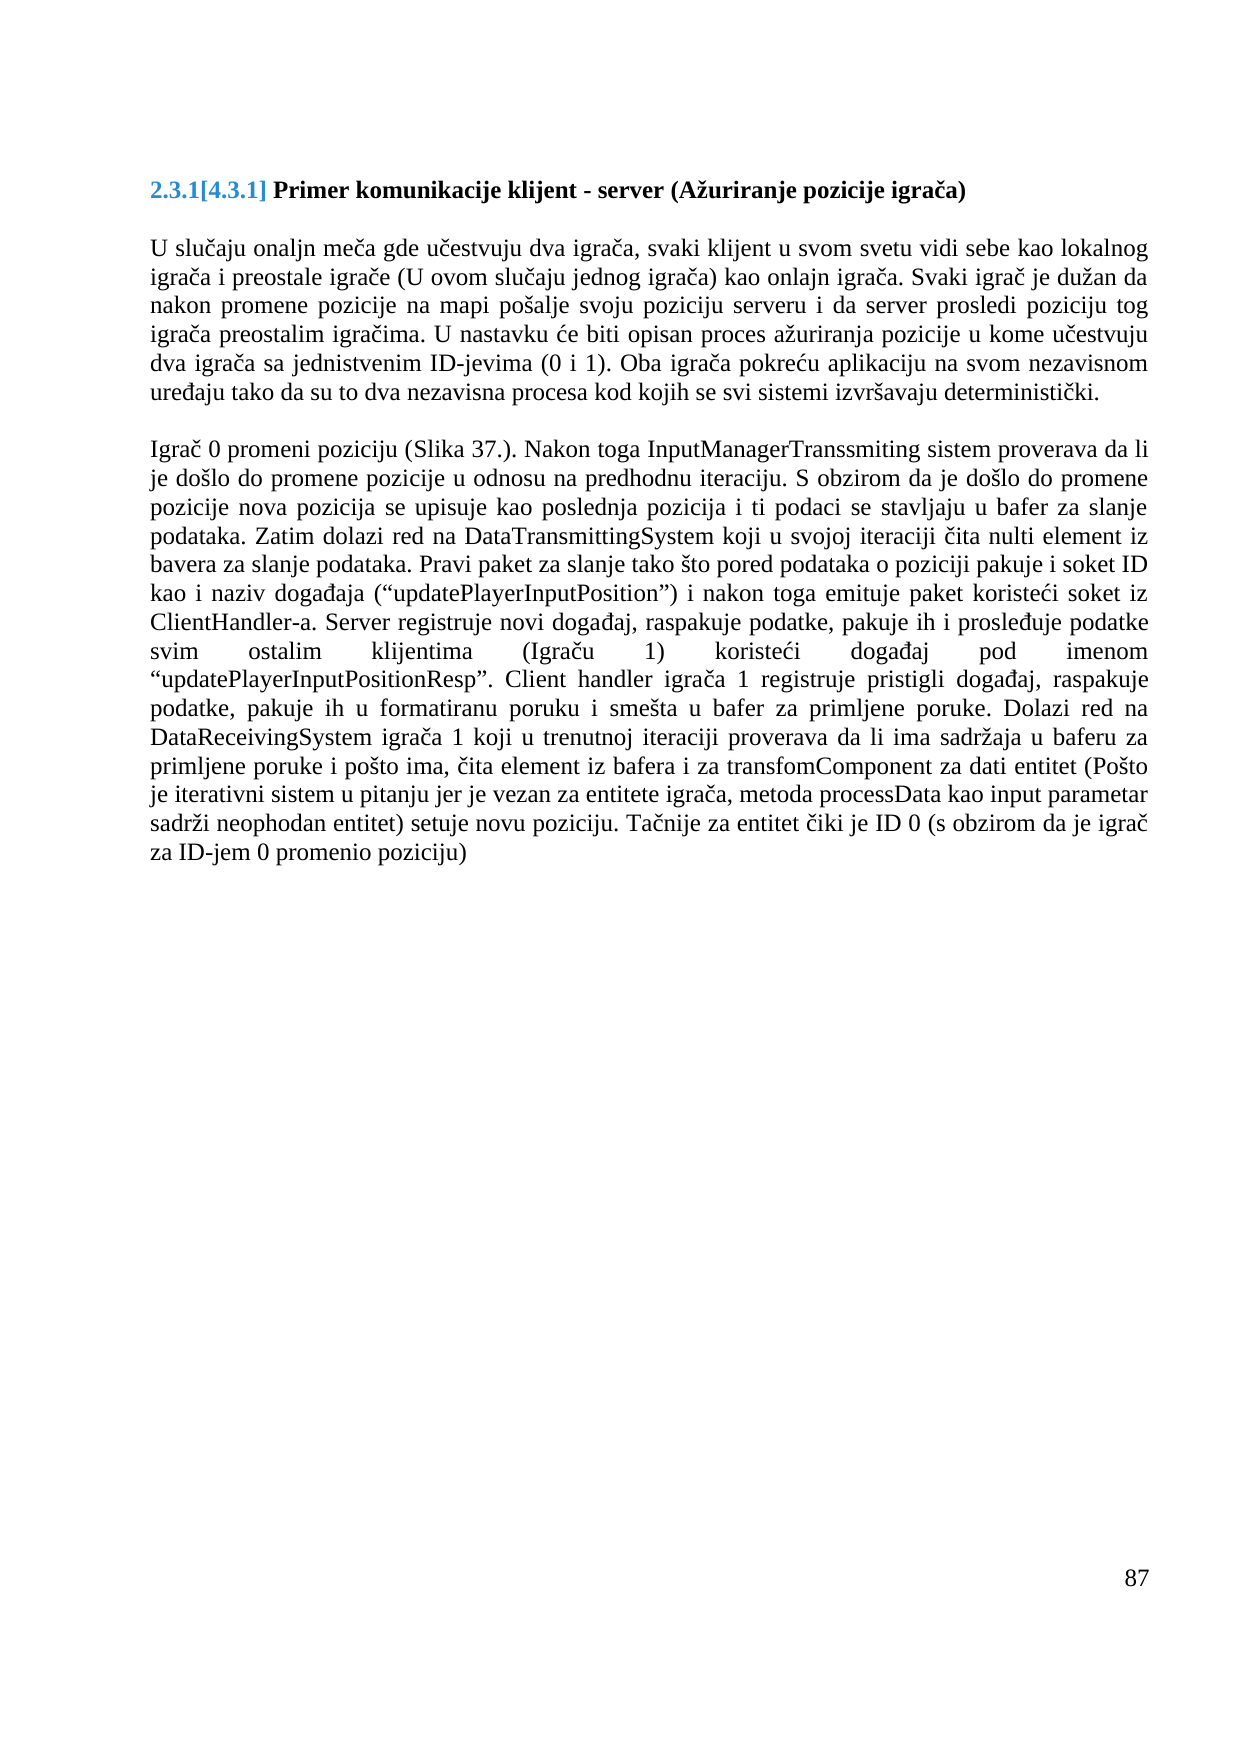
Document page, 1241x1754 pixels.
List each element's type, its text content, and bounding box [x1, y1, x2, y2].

text U slučaju onaljn meča gde učestvuju dva igrača, svaki klijent u svom svetu vidi sebe kao lokalnog igrača i preostale igrače (U ovom slučaju jednog igrača) kao onlajn igrača. Svaki igrač je dužan da nakon promene pozicije na mapi pošalje svoju poziciju serveru i da server prosledi poziciju tog igrača preostalim igračima. U nastavku će biti opisan proces ažuriranja pozicije u kome učestvuju dva igrača sa jednistvenim ID-jevima (0 i 1). Oba igrača pokreću aplikaciju na svom nezavisnom uređaju tako da su to dva nezavisna procesa kod kojih se svi sistemi izvršavaju deterministički. [150, 233, 1149, 405]
text Igrač 0 promeni poziciju (Slika 37.). Nakon toga InputManagerTranssmiting sistem proverava da li je došlo do promene pozicije u odnosu na predhodnu iteraciju. S obzirom da je došlo do promene pozicije nova pozicija se upisuje kao poslednja pozicija i ti podaci se stavljaju u bafer za slanje podataka. Zatim dolazi red na DataTransmittingSystem koji u svojoj iteraciji čita nulti element iz bavera za slanje podataka. Pravi paket za slanje tako što pored podataka o poziciji pakuje i soket ID kao i naziv događaja (“updatePlayerInputPosition”) i nakon toga emituje paket koristeći soket iz ClientHandler-a. Server registruje novi događaj, raspakuje podatke, pakuje ih i prosleđuje podatke svim ostalim klijentima (Igraču 1) koristeći događaj pod imenom “updatePlayerInputPositionResp”. Client handler igrača 1 registruje pristigli događaj, raspakuje podatke, pakuje ih u formatiranu poruku i smešta u bafer za primljene poruke. Dolazi red na DataReceivingSystem igrača 1 koji u trenutnoj iteraciji proverava da li ima sadržaja u baferu za primljene poruke i pošto ima, čita element iz bafera i za transfomComponent za dati entitet (Pošto je iterativni sistem u pitanju jer je vezan za entitete igrača, metoda processData kao input parametar sadrži neophodan entitet) setuje novu poziciju. Tačnije za entitet čiki je ID 0 (s obzirom da je igrač za ID-jem 0 promenio poziciju) [150, 434, 1149, 866]
subtitle Primer komunikacije klijent - server (Ažuriranje pozicije igrača) [150, 175, 1149, 204]
